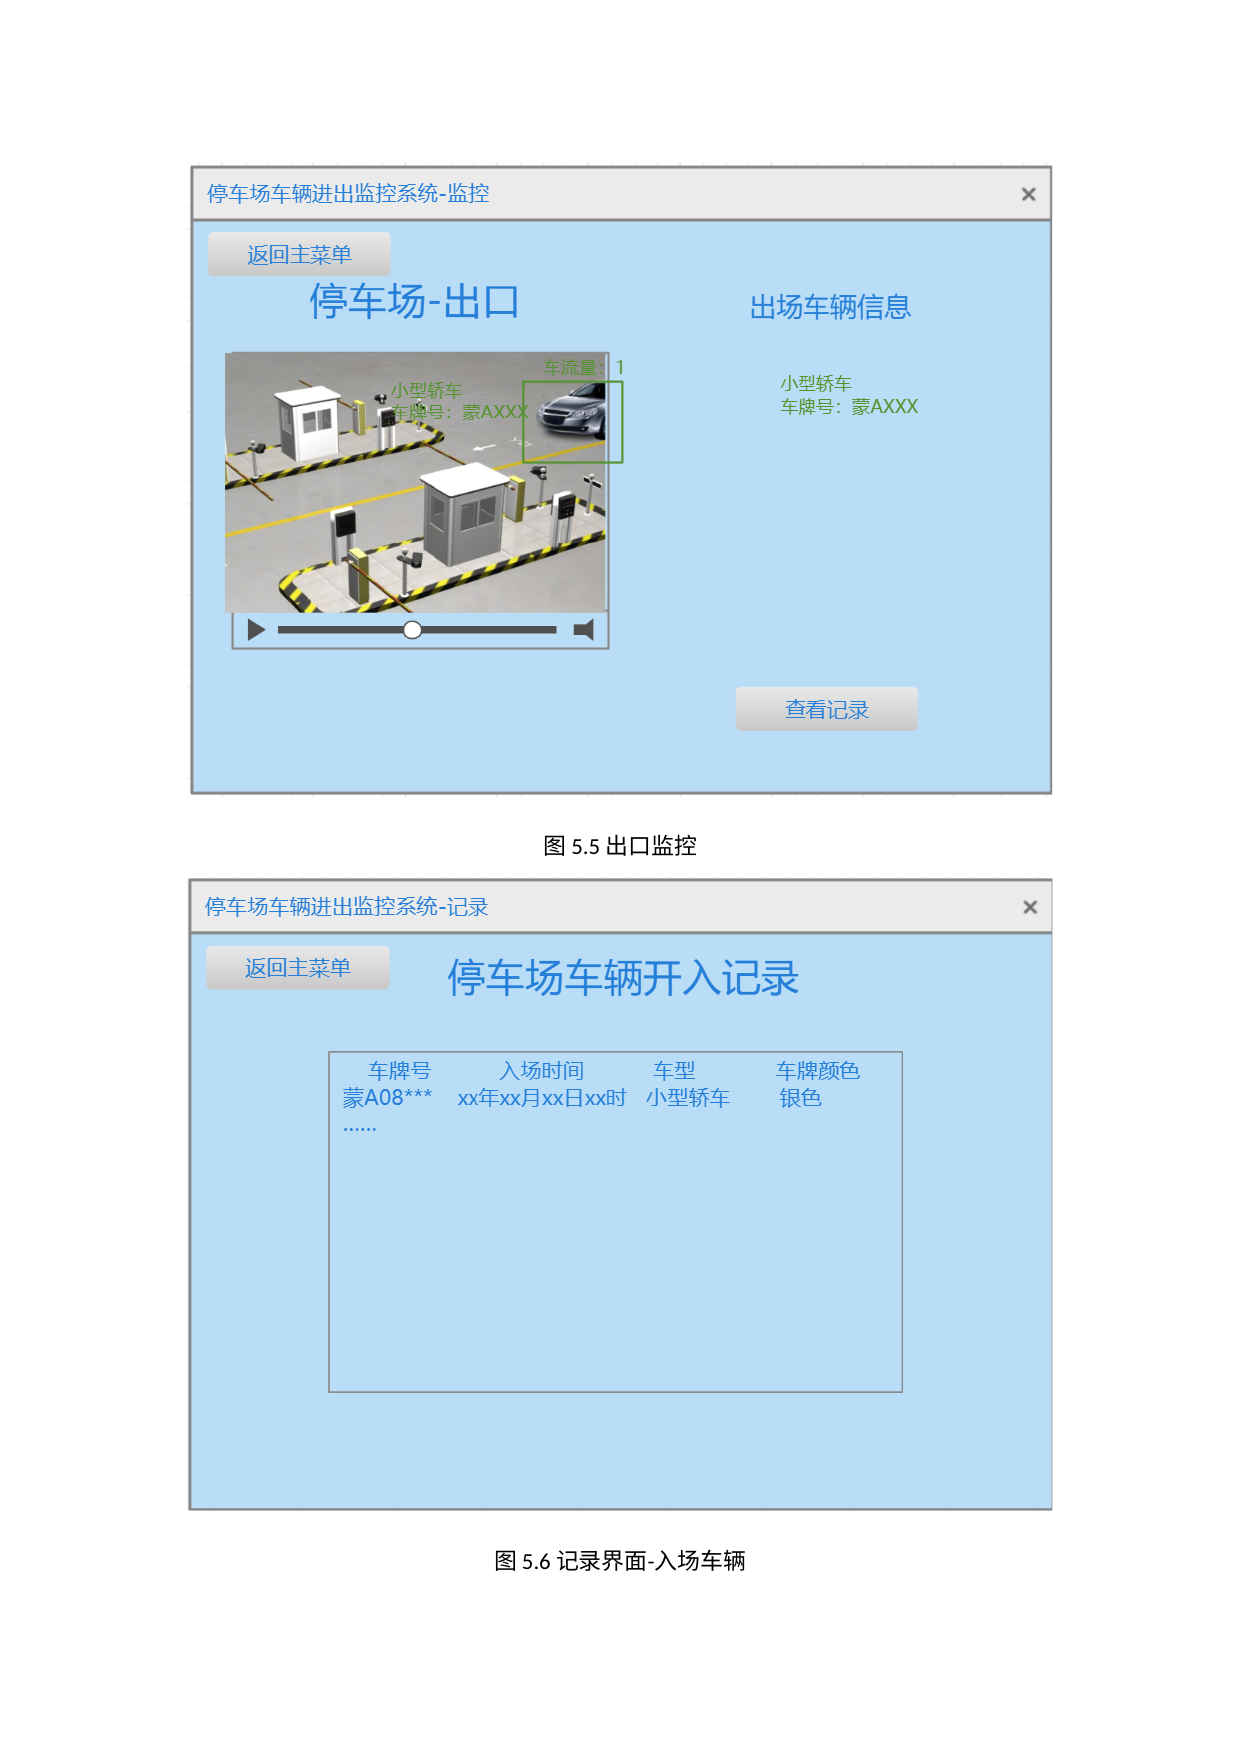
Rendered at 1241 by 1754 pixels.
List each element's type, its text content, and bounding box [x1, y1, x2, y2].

list 图5.5 出口监控 [187, 812, 1053, 877]
picture [187, 877, 1053, 1511]
list 图5.6 记录界面-入场车辆 [187, 1527, 1053, 1592]
picture [187, 162, 1053, 797]
